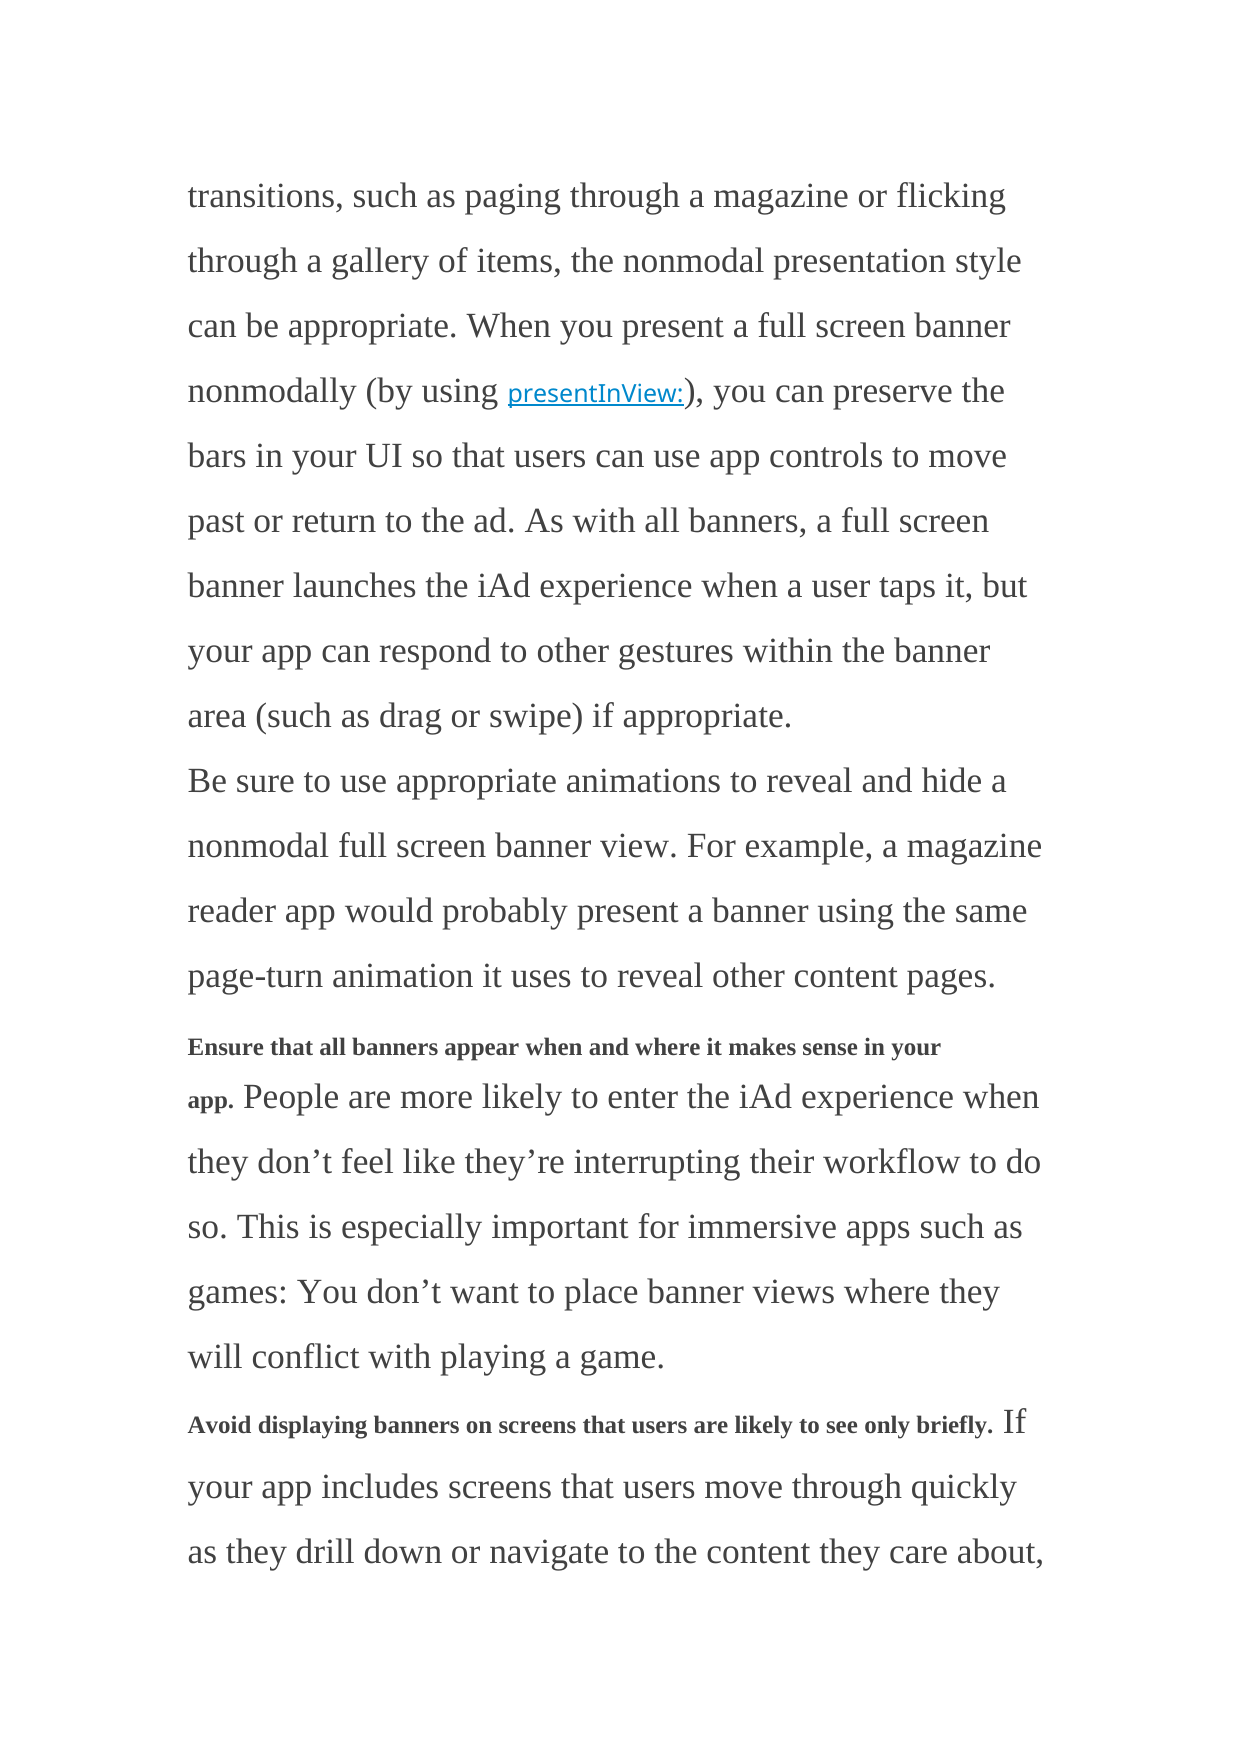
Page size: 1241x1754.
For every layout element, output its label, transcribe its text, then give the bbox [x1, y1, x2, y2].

text Ensure that all banners appear when and where it makes sense in your app. People are more likely to enter the iAd experience when they don’t feel like they’re interrupting their workflow to do so. This is especially important for immersive apps such as games: You don’t want to place banner views where they will conflict with playing a game. [187, 1030, 1053, 1388]
text Be sure to use appropriate animations to reveal and hide a nonmodal full screen banner view. For example, a magazine reader app would probably present a banner using the same page-turn animation it uses to reveal other content pages. [187, 747, 1053, 1007]
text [187, 162, 1053, 747]
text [187, 1388, 1053, 1583]
